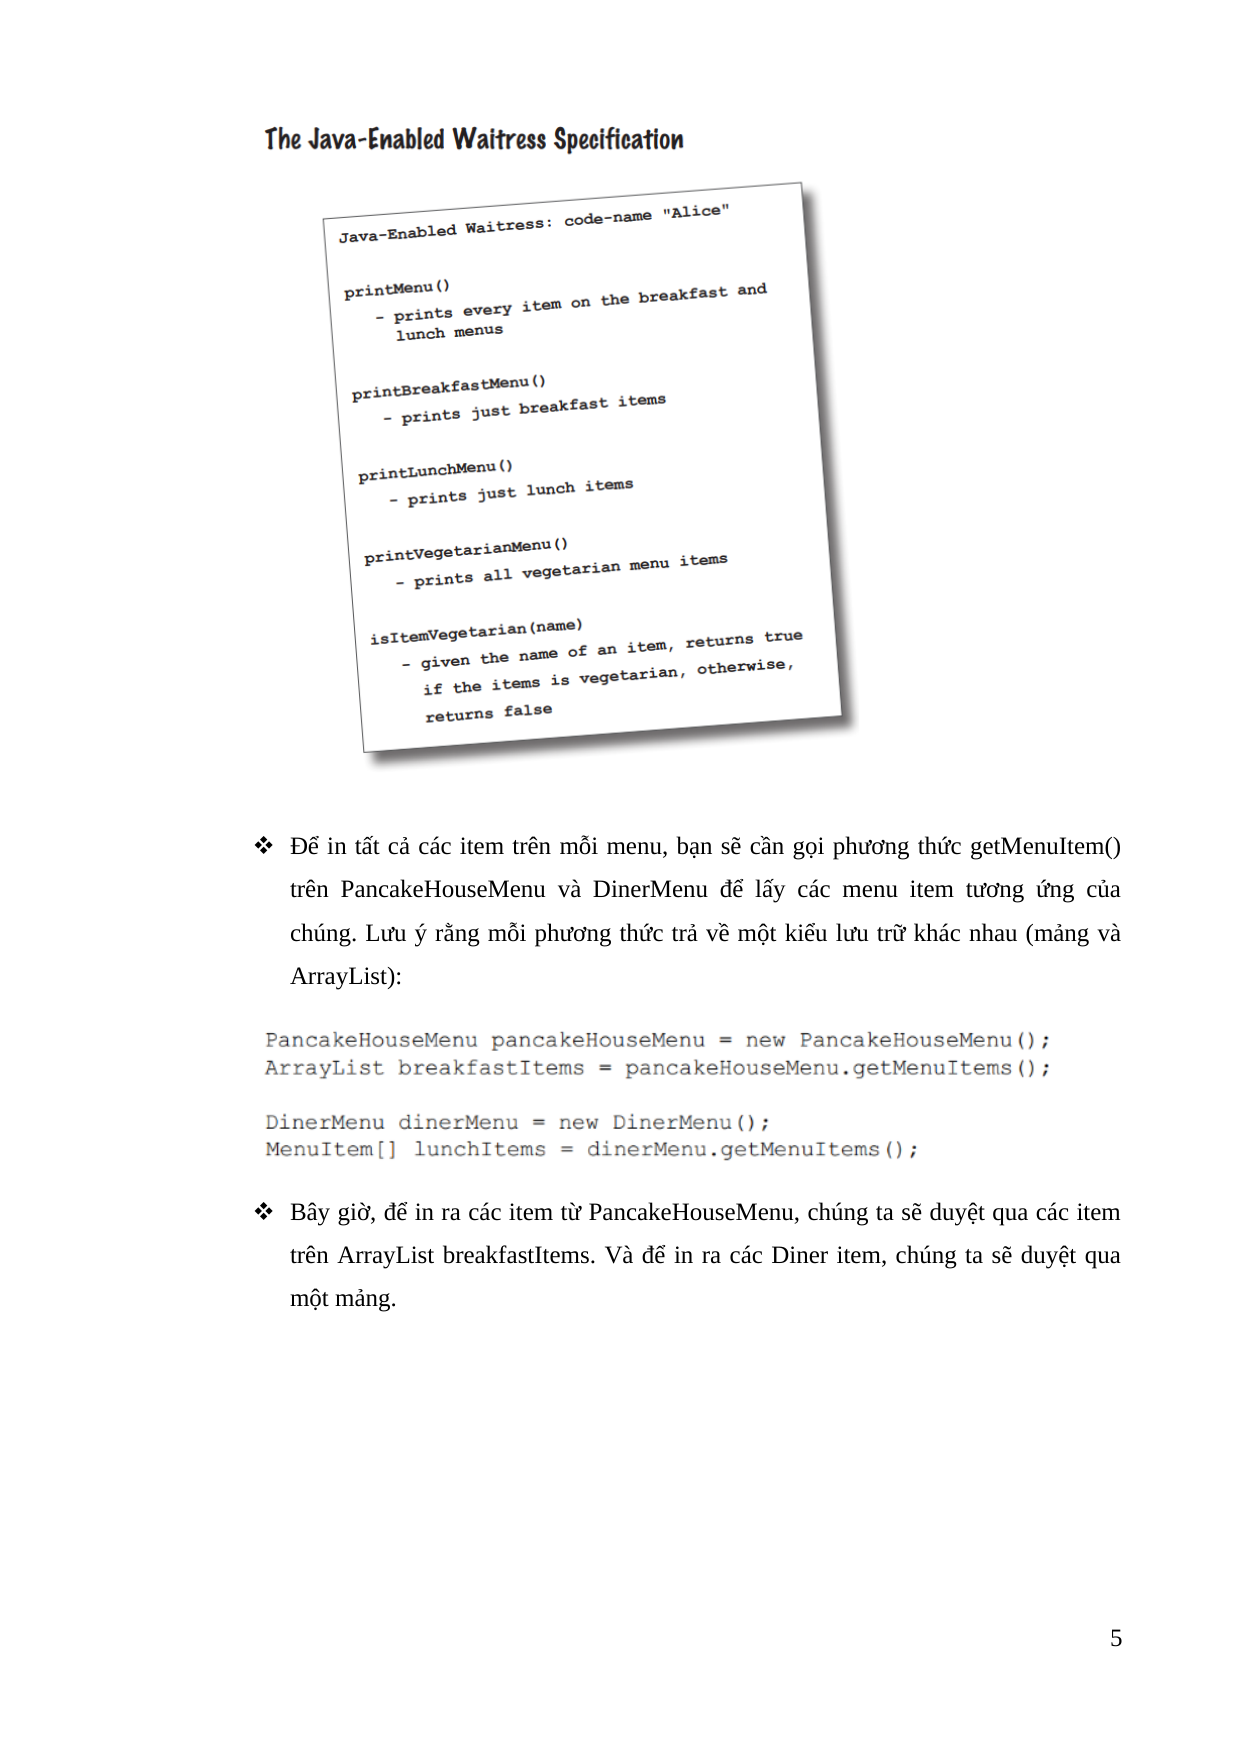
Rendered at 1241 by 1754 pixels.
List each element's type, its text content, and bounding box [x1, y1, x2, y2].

list Bây giờ, để in ra các item từ PancakeHouseMenu, chúng ta sẽ duyệt qua các item trên ArrayList breakfastItems. Và để in ra các Diner item, chúng ta sẽ duyệt qua một mảng. [252, 1197, 1122, 1312]
picture [252, 118, 860, 774]
picture [252, 1003, 1081, 1183]
list Để in tất cả các item trên mỗi menu, bạn sẽ cần gọi phương thức getMenuItem() trên PancakeHouseMenu và DinerMenu để lấy các menu item tương ứng của chúng. Lưu ý rằng mỗi phương thức trả về một kiểu lưu trữ khác nhau (mảng và ArrayList): [252, 831, 1122, 989]
